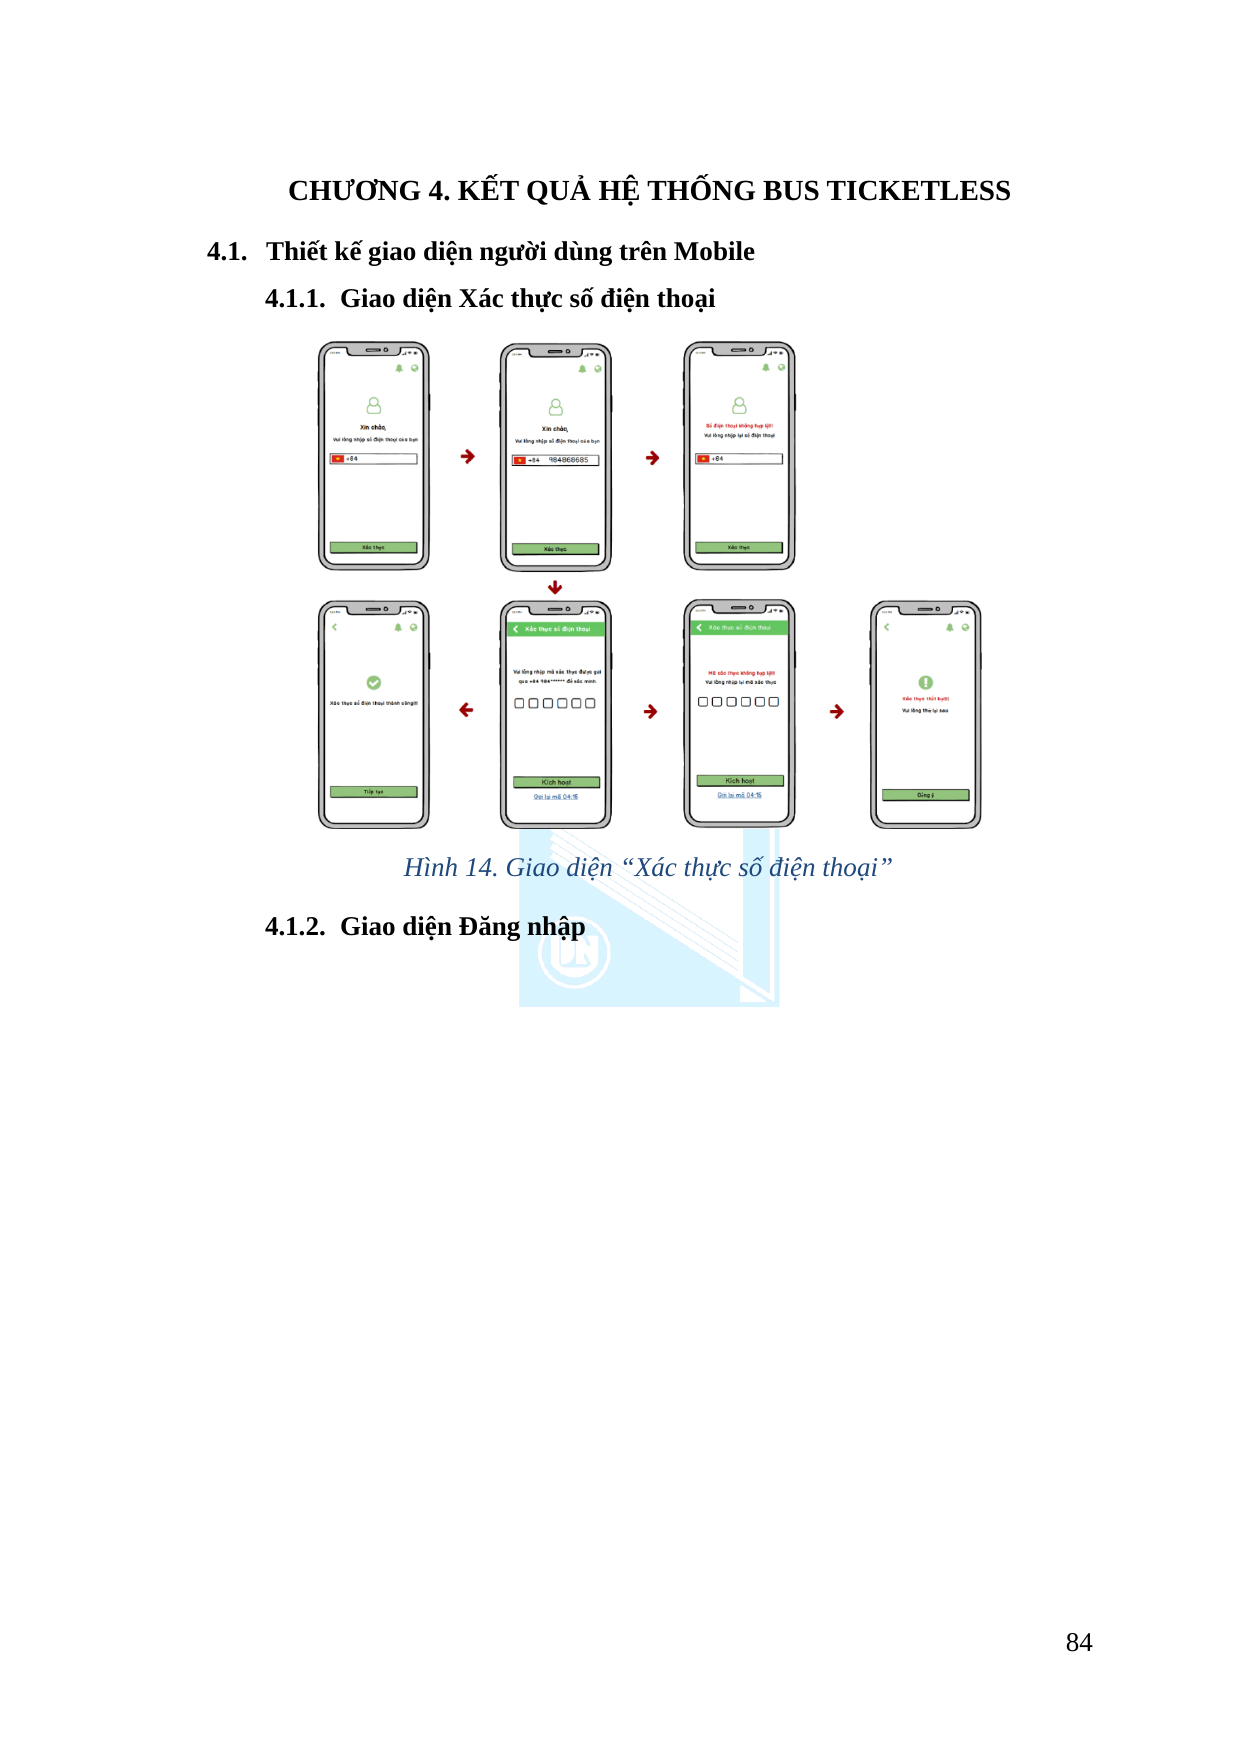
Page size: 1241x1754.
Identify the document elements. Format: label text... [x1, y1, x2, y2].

subtitle CHƯƠNG 4. KẾT QUẢ HỆ THỐNG BUS TICKETLESS [207, 173, 1092, 206]
picture [317, 341, 982, 829]
list Thiết kế giao diện người dùng trên Mobile [207, 236, 1092, 267]
list Giao diện Xác thực số điện thoại [265, 282, 1092, 313]
list Giao diện Đăng nhập [265, 910, 1092, 941]
text Hình 14. Giao diện “Xác thực số điện thoại” [207, 851, 1092, 882]
